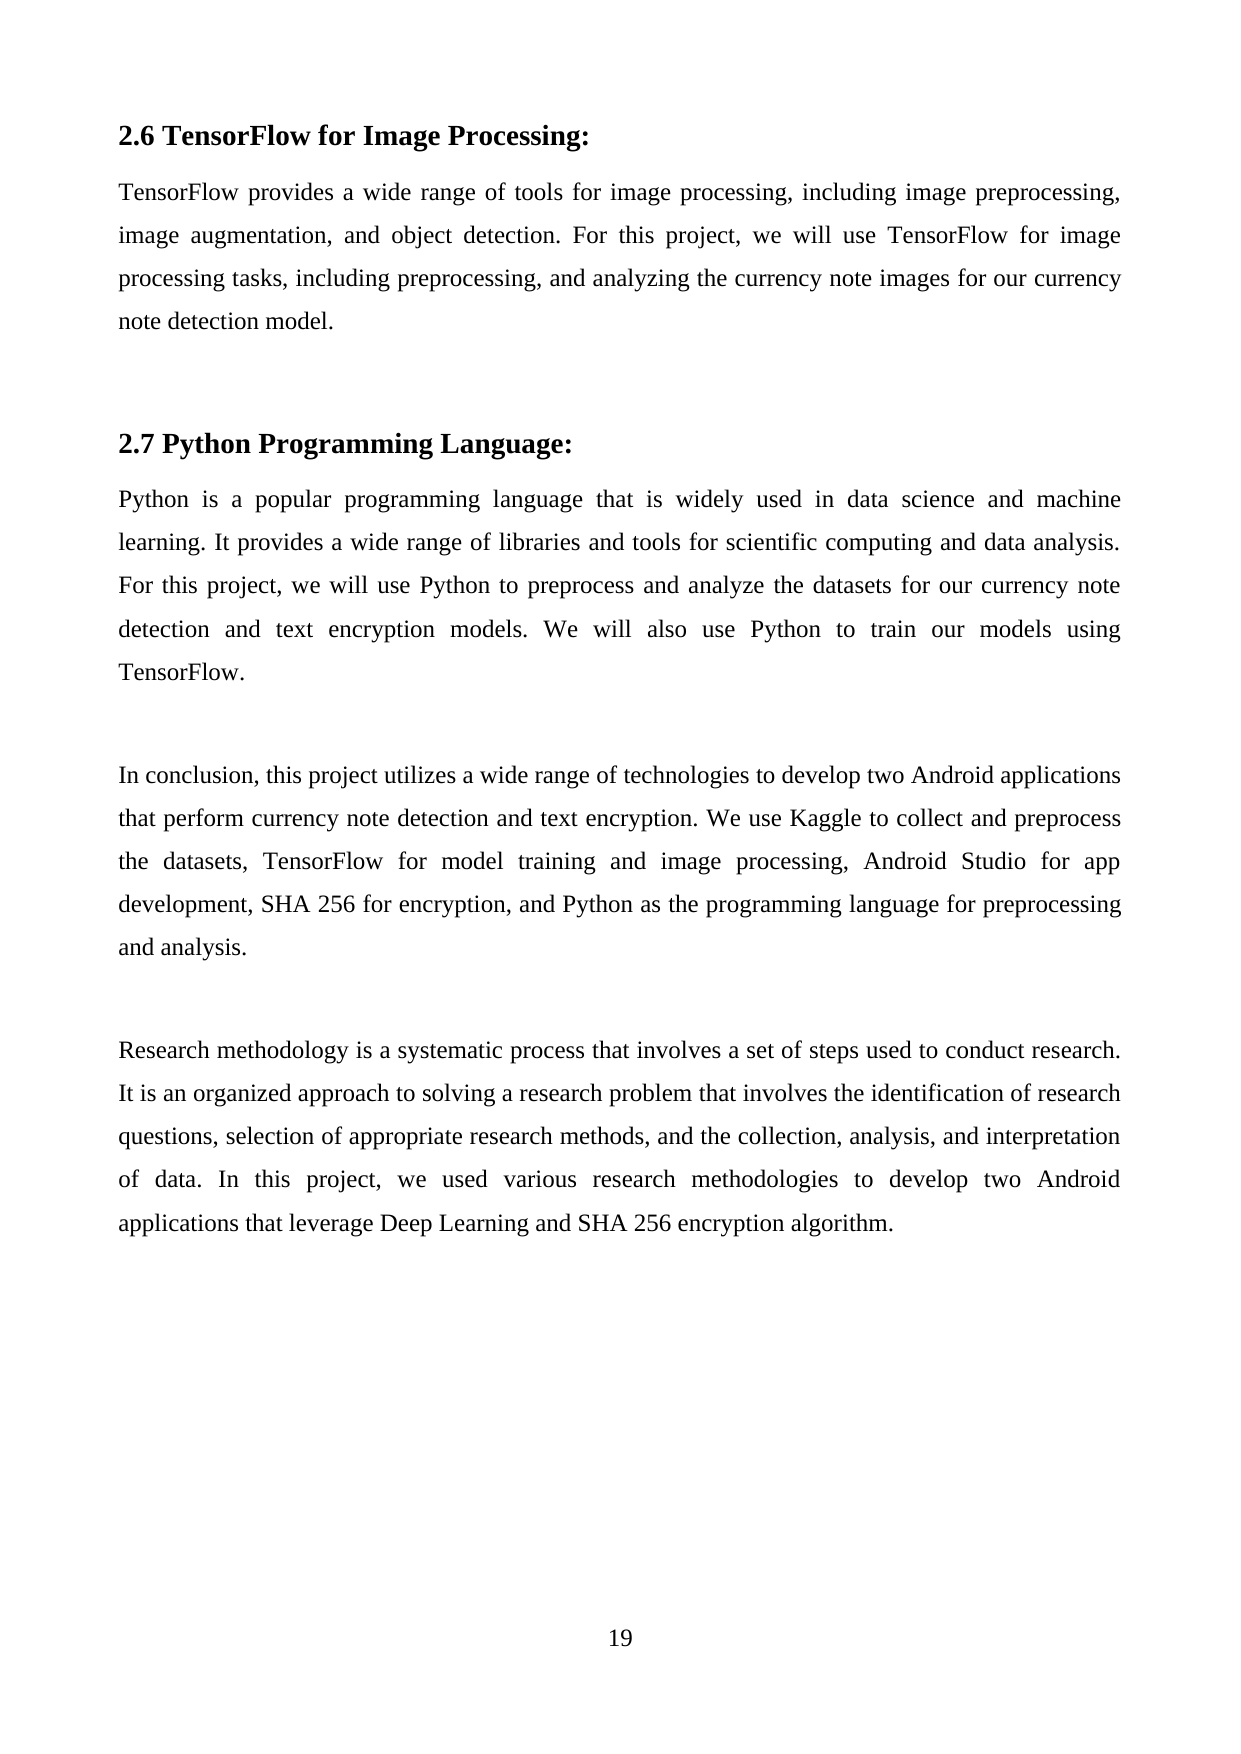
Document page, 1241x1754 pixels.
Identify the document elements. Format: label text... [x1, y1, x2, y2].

subtitle 2.7 Python Programming Language: [118, 426, 1122, 459]
text Research methodology is a systematic process that involves a set of steps used to conduct research. It is an organized approach to solving a research problem that involves the identification of research questions, selection of appropriate research methods, and the collection, analysis, and interpretation of data. In this project, we used various research methodologies to develop two Android applications that leverage Deep Learning and SHA 256 encryption algorithm. [118, 1035, 1122, 1236]
text In conclusion, this project utilizes a wide range of technologies to develop two Android applications that perform currency note detection and text encryption. We use Kaggle to collect and preprocess the datasets, TensorFlow for model training and image processing, Android Studio for app development, SHA 256 for encryption, and Python as the programming language for preprocessing and analysis. [118, 760, 1122, 961]
text TensorFlow provides a wide range of tools for image processing, including image preprocessing, image augmentation, and object detection. For this project, we will use TensorFlow for image processing tasks, including preprocessing, and analyzing the currency note images for our currency note detection model. [118, 177, 1122, 335]
text Python is a popular programming language that is widely used in data science and machine learning. It provides a wide range of libraries and tools for scientific computing and data analysis. For this project, we will use Python to preprocess and analyze the datasets for our currency note detection and text encryption models. We will also use Python to train our models using TensorFlow. [118, 484, 1122, 686]
subtitle 2.6 TensorFlow for Image Processing: [118, 118, 1122, 152]
